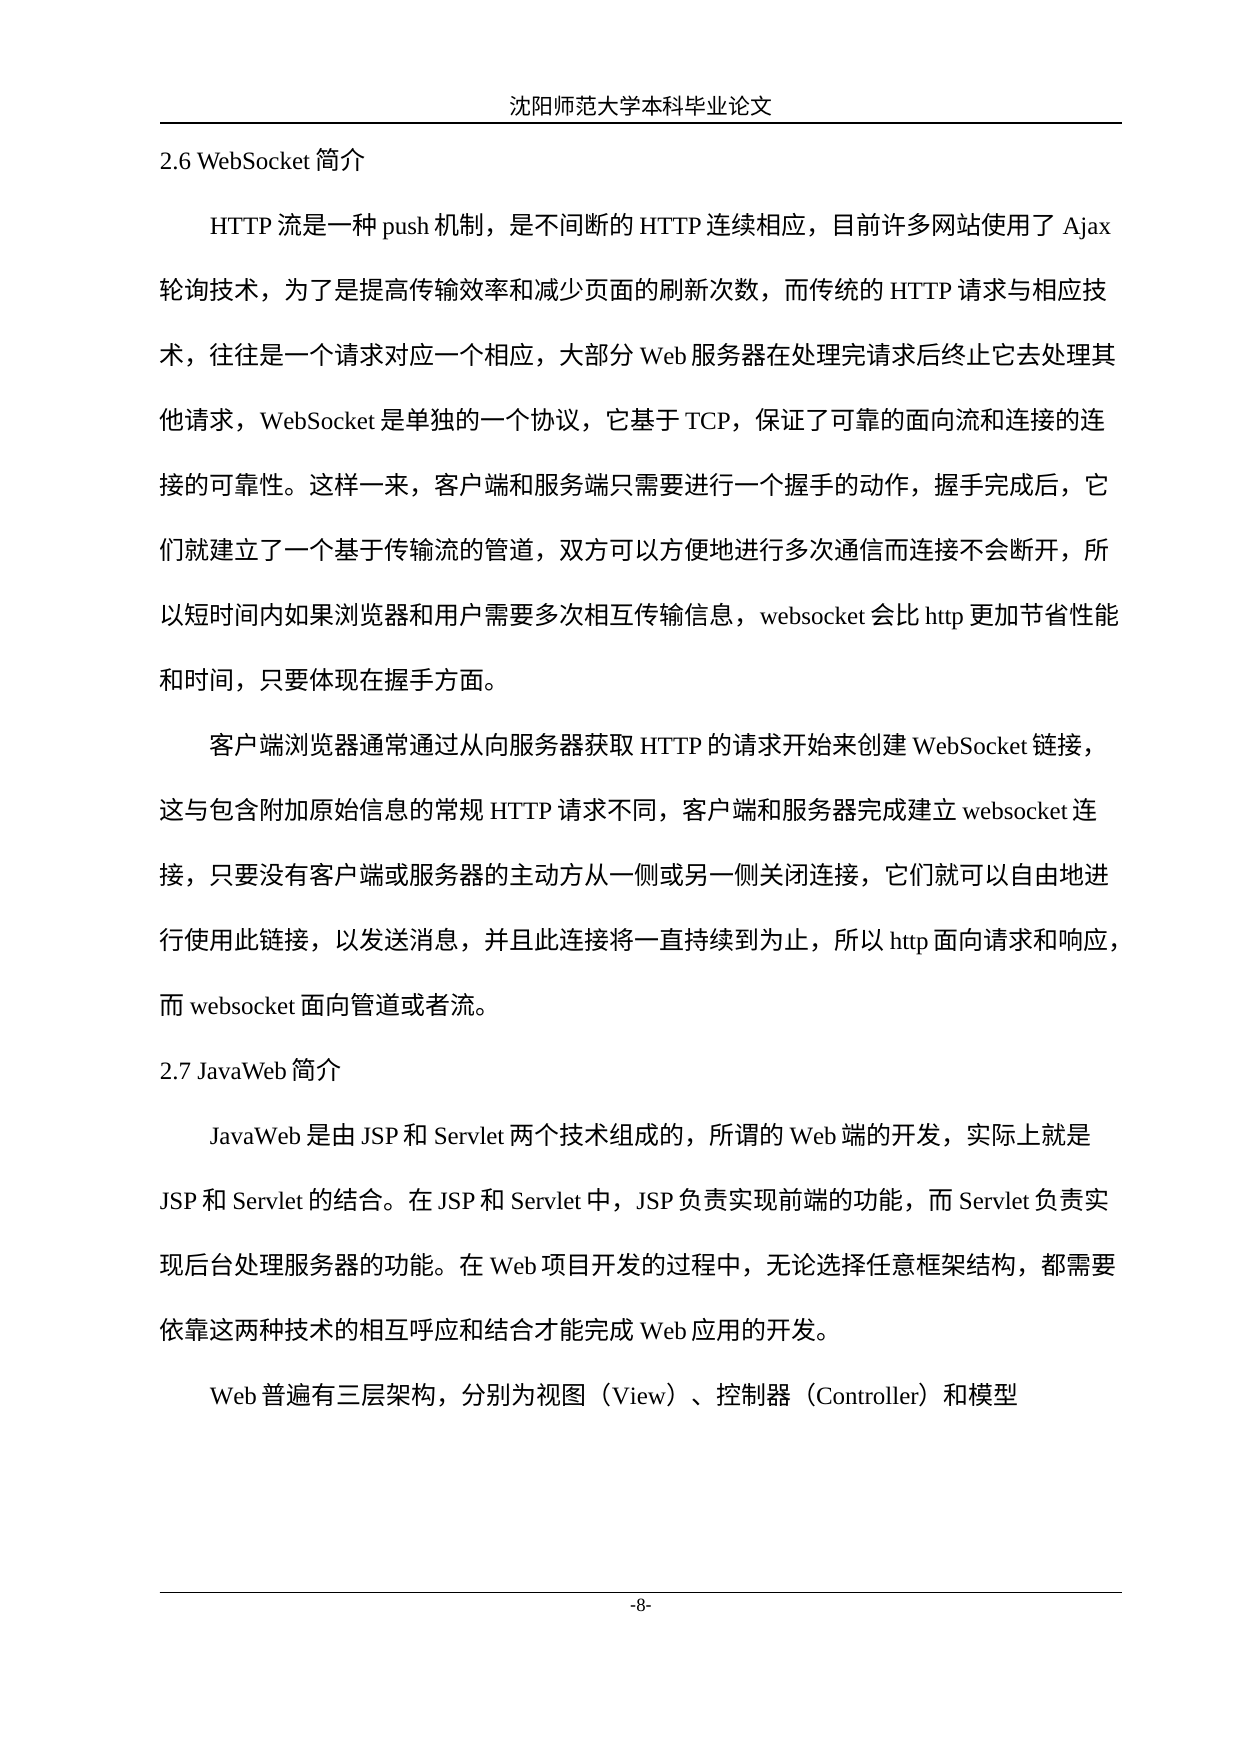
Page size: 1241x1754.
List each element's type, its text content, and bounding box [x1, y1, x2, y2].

text Web普遍有三层架构，分别为视图（View）、控制器（Controller）和模型 [159, 1361, 1122, 1426]
subtitle 2.6 WebSocket简介 [159, 126, 1122, 191]
text HTTP流是一种push机制，是不间断的HTTP连续相应，目前许多网站使用了 Ajax 轮询技术，为了是提高传输效率和减少页面的刷新次数，而传统的HTTP请求与相应技术，往往是一个请求对应一个相应，大部分Web服务器在处理完请求后终止它去处理其他请求，WebSocket是单独的一个协议，它基于TCP，保证了可靠的面向流和连接的连接的可靠性。这样一来，客户端和服务端只需要进行一个握手的动作，握手完成后，它们就建立了一个基于传输流的管道，双方可以方便地进行多次通信而连接不会断开，所以短时间内如果浏览器和用户需要多次相互传输信息，websocket会比http更加节省性能和时间，只要体现在握手方面。 [159, 191, 1122, 711]
text JavaWeb是由JSP和Servlet两个技术组成的，所谓的Web端的开发，实际上就是JSP和Servlet的结合。在JSP和Servlet中，JSP负责实现前端的功能，而Servlet负责实现后台处理服务器的功能。在Web项目开发的过程中，无论选择任意框架结构，都需要依靠这两种技术的相互呼应和结合才能完成Web应用的开发。 [159, 1101, 1122, 1361]
subtitle 2.7 JavaWeb简介 [159, 1036, 1122, 1101]
text 客户端浏览器通常通过从向服务器获取HTTP的请求开始来创建WebSocket链接，这与包含附加原始信息的常规HTTP请求不同，客户端和服务器完成建立websocket连接，只要没有客户端或服务器的主动方从一侧或另一侧关闭连接，它们就可以自由地进行使用此链接，以发送消息，并且此连接将一直持续到为止，所以http面向请求和响应，而websocket面向管道或者流。 [159, 711, 1122, 1036]
